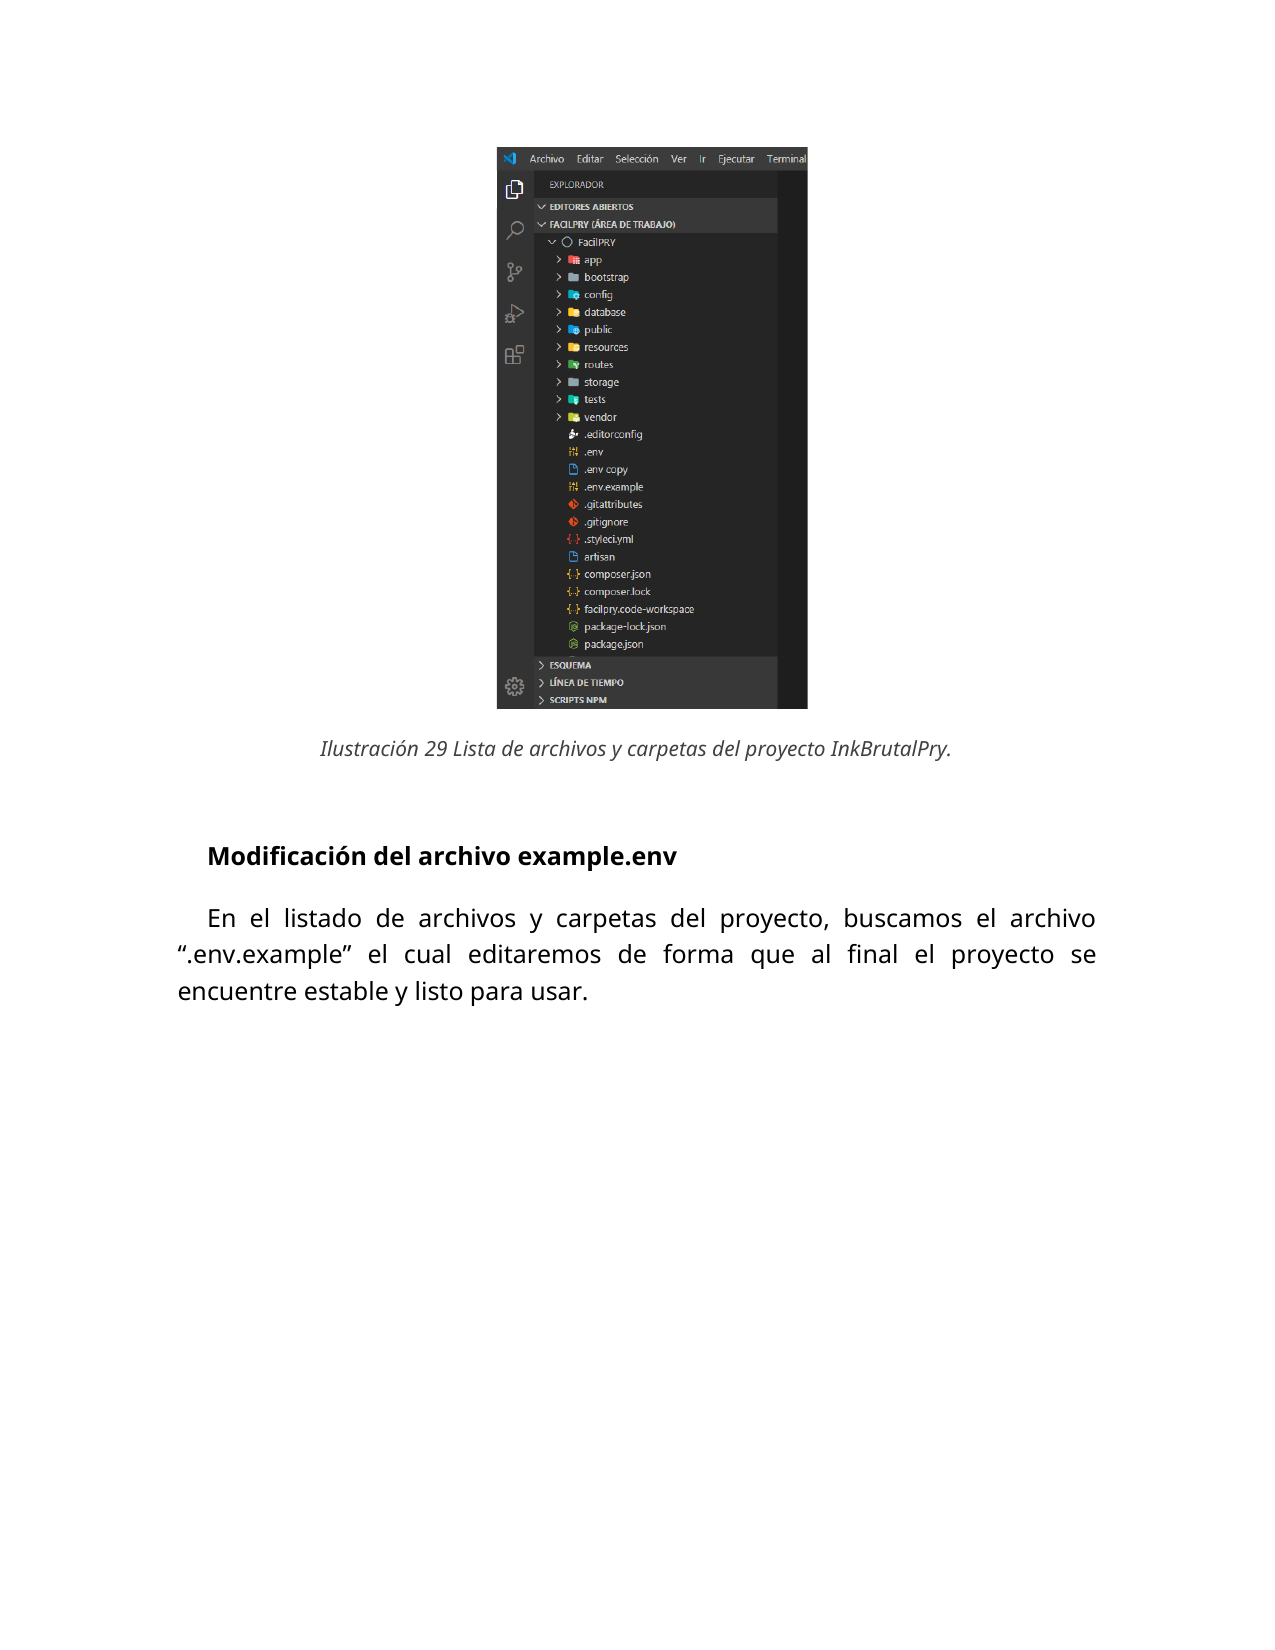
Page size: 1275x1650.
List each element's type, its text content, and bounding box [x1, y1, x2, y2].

subtitle Modificación del archivo example.env [177, 839, 1098, 873]
text En el listado de archivos y carpetas del proyecto, buscamos el archivo “.env.example” el cual editaremos de forma que al final el proyecto se encuentre estable y listo para usar. [177, 900, 1098, 1008]
picture [496, 147, 808, 709]
